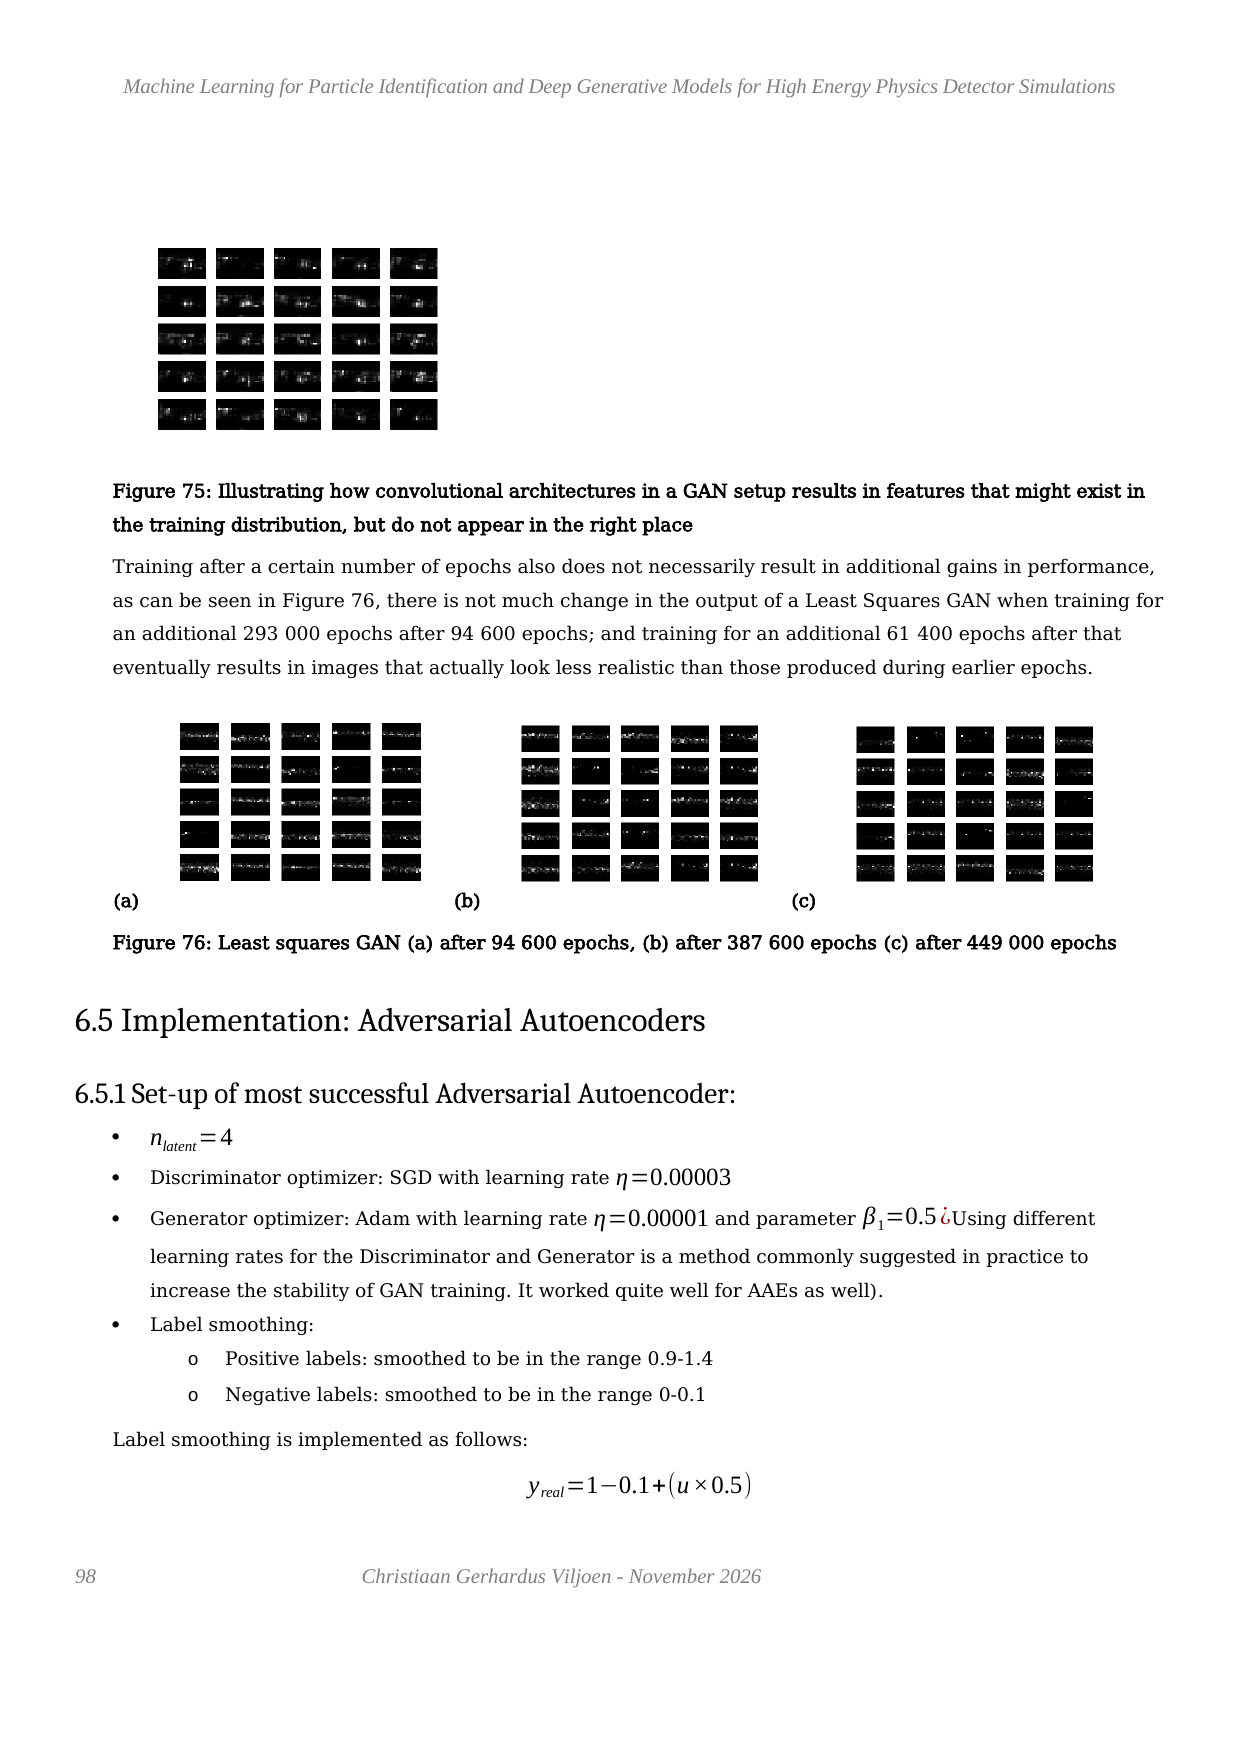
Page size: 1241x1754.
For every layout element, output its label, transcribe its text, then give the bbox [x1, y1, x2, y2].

list Label smoothing: [112, 1312, 1165, 1335]
text Figure 76: Least squares GAN (a) after 94 600 epochs, (b) after 387 600 epochs (c) after 449 000 epochs [112, 930, 1165, 953]
text Label smoothing is implemented as follows: [112, 1428, 1165, 1450]
subtitle Set-up of most successful Adversarial Autoencoder: [75, 1077, 1165, 1111]
list Positive labels: smoothed to be in the range 0.9-1.4 [187, 1347, 1165, 1371]
picture [139, 698, 454, 907]
text Training after a certain number of epochs also does not necessarily result in additional gains in performance, as can be seen in Figure 76, there is not much change in the output of a Least Squares GAN when training for an additional 293 000 epochs after 94 600 epochs; and training for an additional 61 400 epochs after that eventually results in images that actually look less realistic than those produced during earlier epochs. [112, 555, 1165, 678]
list Negative labels: smoothed to be in the range 0-0.1 [187, 1383, 1165, 1407]
picture [112, 219, 473, 460]
list Discriminator optimizer: SGD with learning rate [112, 1163, 1165, 1191]
list Generator optimizer: Adam with learning rate and parameter Using different learning rates for the Discriminator and Generator is a method commonly suggested in practice to increase the stability of GAN training. It worked quite well for AAEs as well). [112, 1202, 1165, 1301]
picture [481, 700, 791, 907]
picture [816, 701, 1126, 907]
subtitle Implementation: Adversarial Autoencoders [75, 1002, 1165, 1040]
text Figure 75: Illustrating how convolutional architectures in a GAN setup results in features that might exist in the training distribution, but do not appear in the right place [112, 479, 1165, 535]
